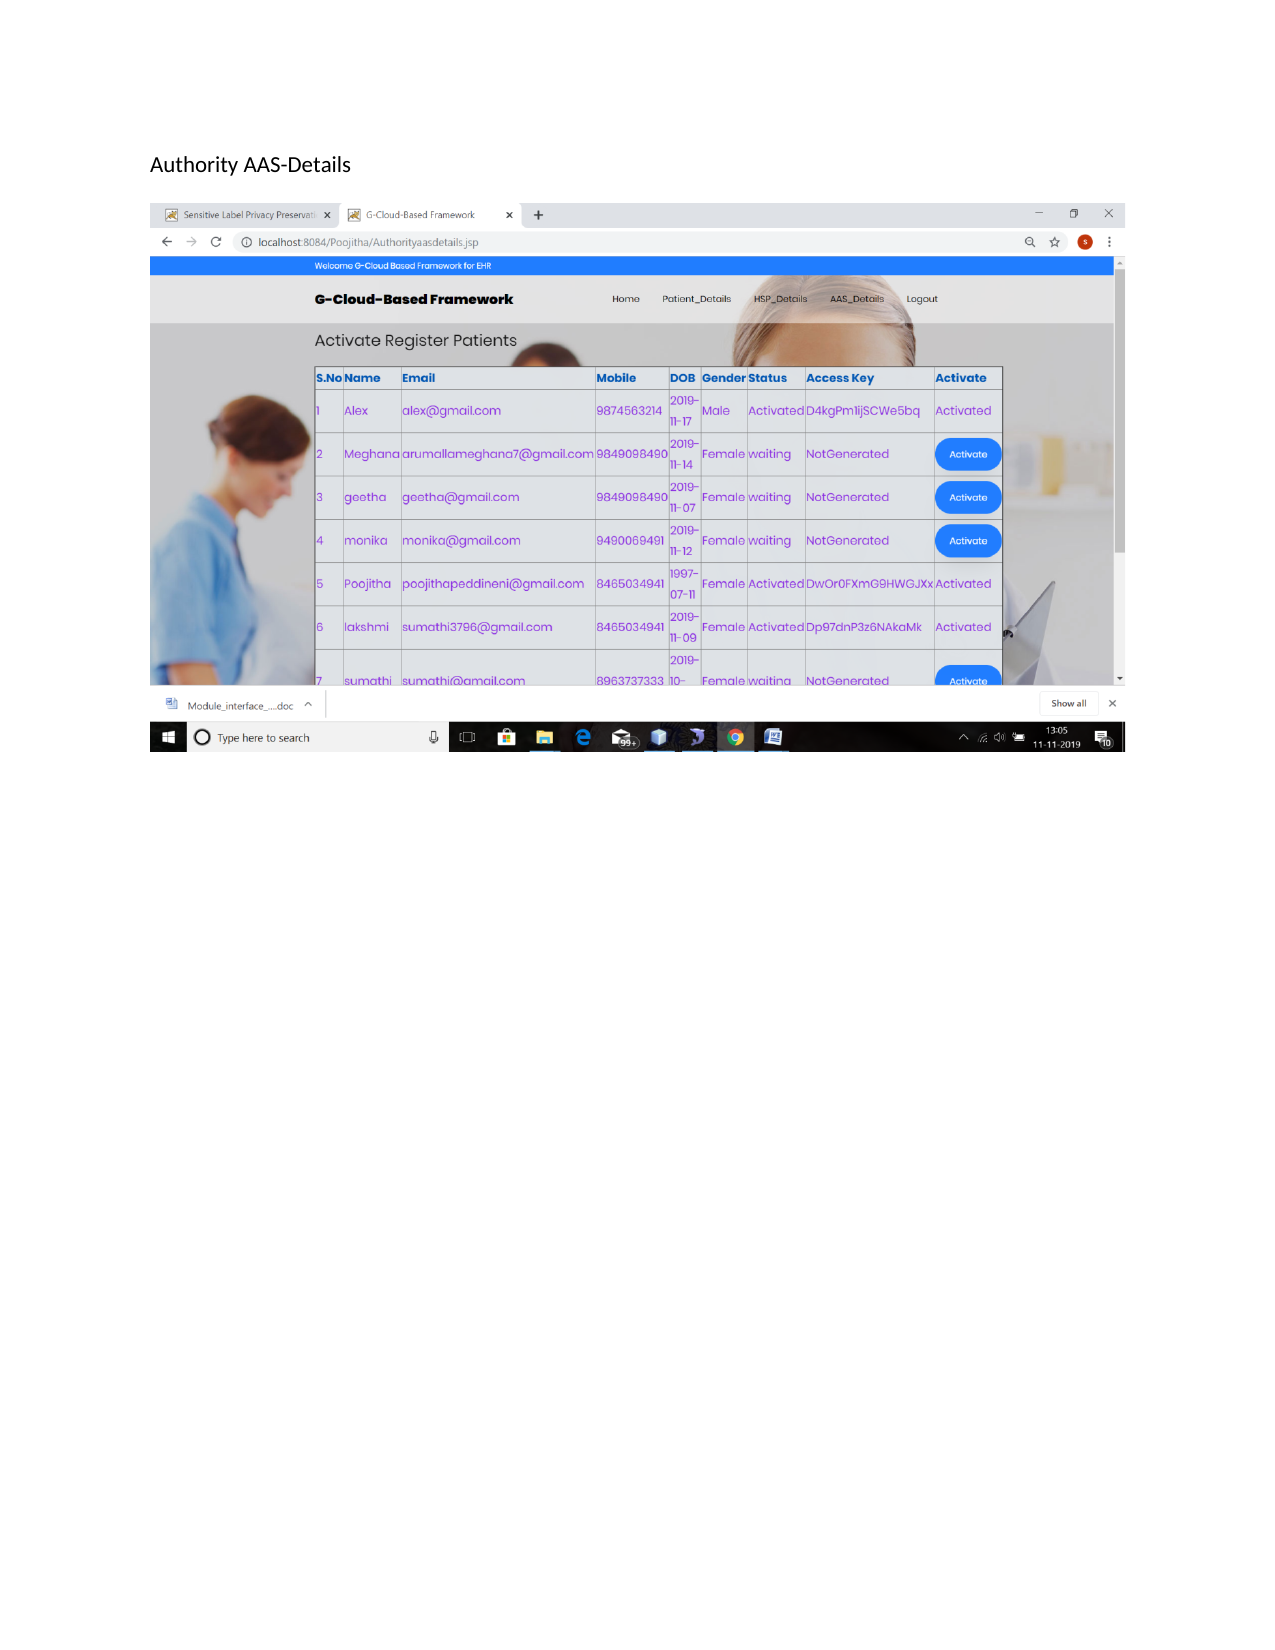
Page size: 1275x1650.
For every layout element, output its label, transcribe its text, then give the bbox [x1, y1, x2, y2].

text Authority AAS-Details [150, 150, 1125, 178]
picture [150, 203, 1125, 752]
